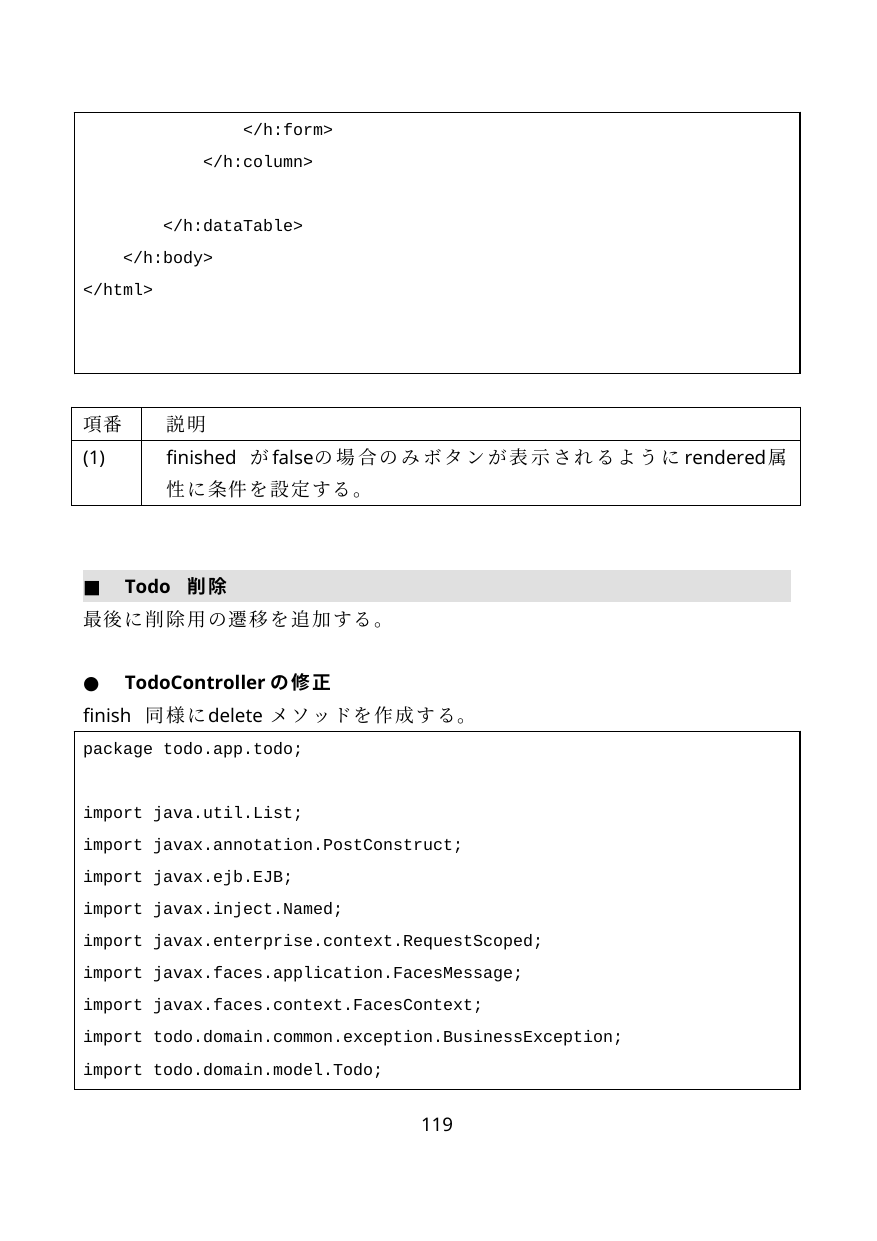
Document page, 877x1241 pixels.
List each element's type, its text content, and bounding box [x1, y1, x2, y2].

text package todo.app.todo; [75, 732, 799, 766]
text finish同様にdeleteメソッドを作成する。 [83, 698, 791, 731]
text import todo.domain.model.Todo; [75, 1051, 799, 1089]
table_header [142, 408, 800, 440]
text </h:column> [83, 147, 791, 179]
subtitle TodoControllerの修正 [83, 666, 791, 698]
text import javax.inject.Named; [83, 894, 791, 926]
text import java.util.List; [83, 798, 791, 830]
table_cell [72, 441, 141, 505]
text </h:dataTable> [83, 211, 791, 243]
text 最後に削除用の遷移を追加する。 [83, 602, 791, 634]
text import todo.domain.common.exception.BusinessException; [83, 1022, 791, 1051]
subtitle Todo削除 [83, 570, 791, 602]
text import javax.faces.application.FacesMessage; [83, 958, 791, 990]
text import javax.annotation.PostConstruct; [83, 830, 791, 862]
text </html> [83, 275, 791, 307]
text </h:form> [75, 113, 799, 147]
text import javax.ejb.EJB; [83, 862, 791, 894]
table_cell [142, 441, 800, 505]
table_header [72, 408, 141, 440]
text </h:body> [83, 243, 791, 275]
text import javax.faces.context.FacesContext; [83, 990, 791, 1022]
text import javax.enterprise.context.RequestScoped; [83, 926, 791, 958]
